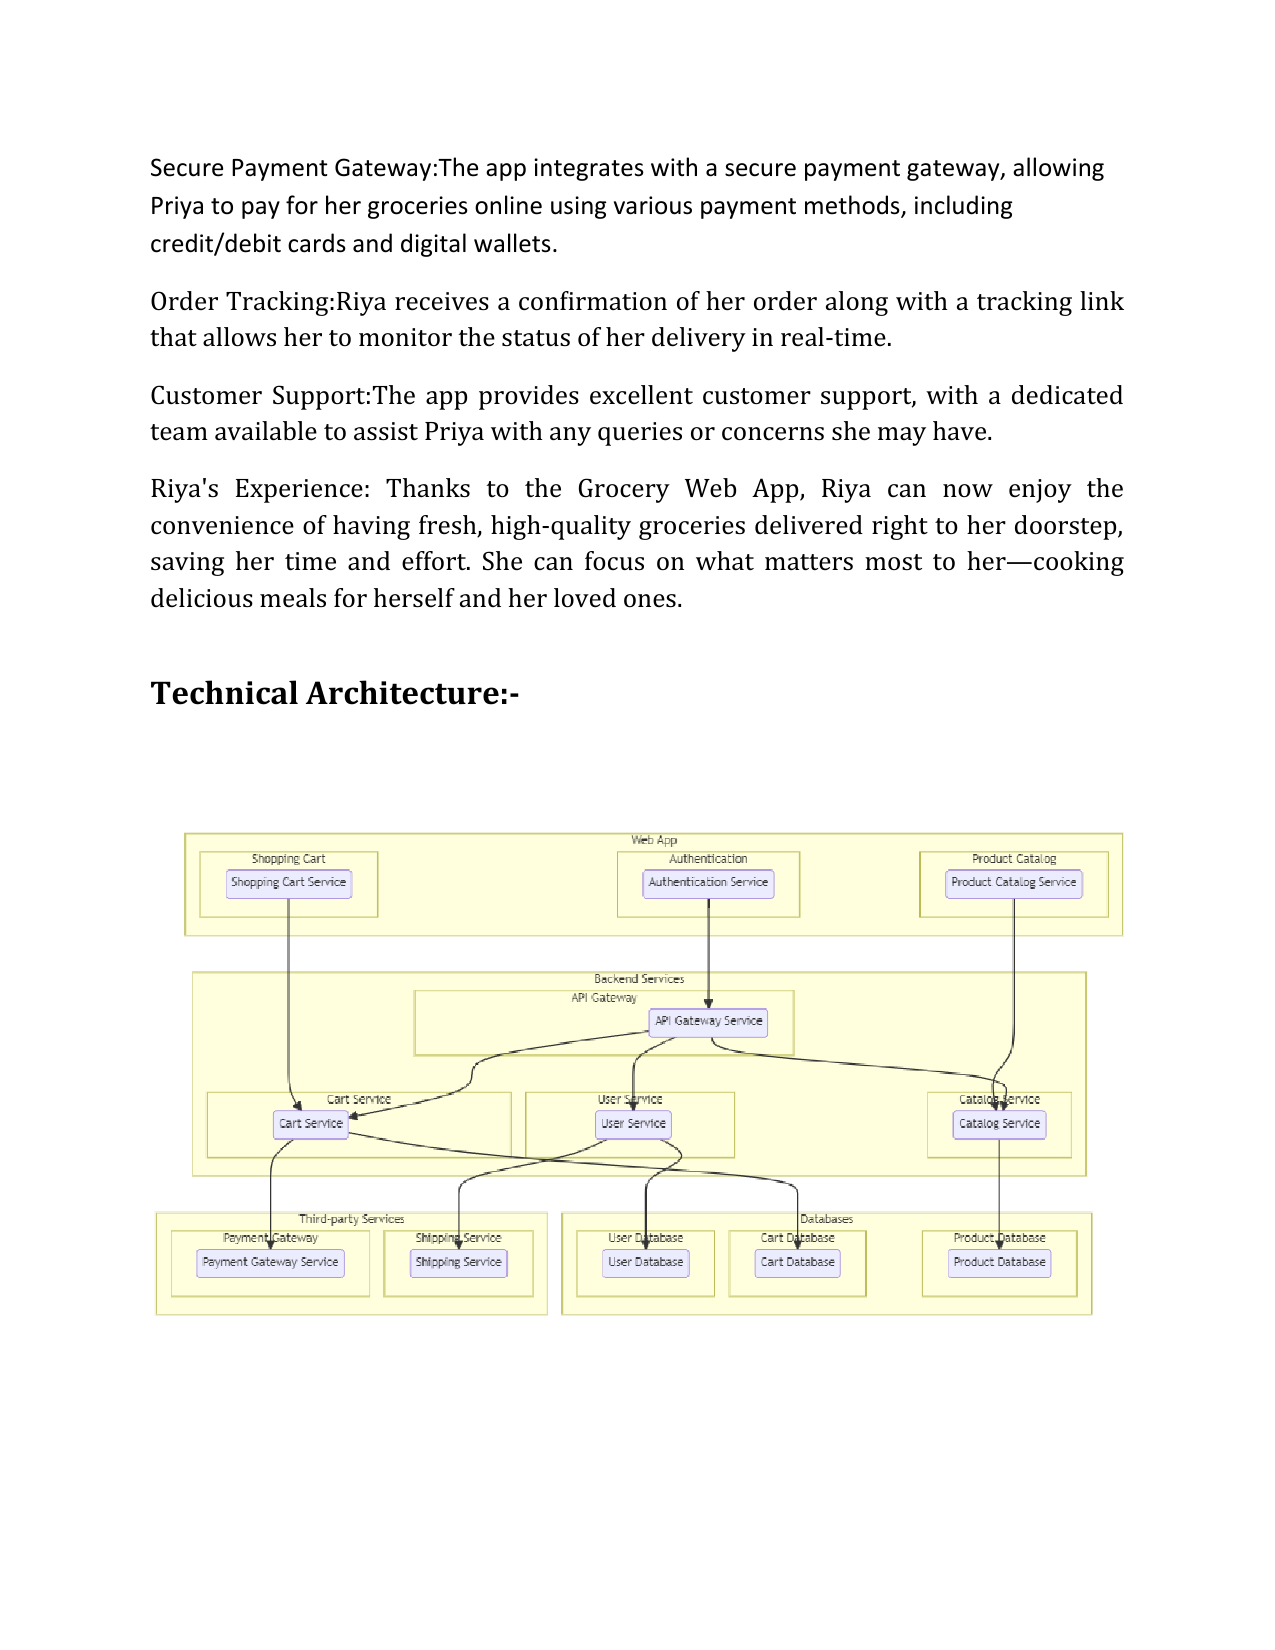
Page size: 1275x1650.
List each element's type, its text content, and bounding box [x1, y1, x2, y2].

text Technical Architecture:- [150, 672, 1125, 711]
subtitle Order Tracking:Riya receives a confirmation of her order along with a tracking link that allows her to monitor the status of her delivery in real-time. [150, 284, 1125, 353]
subtitle Customer Support:The app provides excellent customer support, with a dedicated team available to assist Priya with any queries or concerns she may have. [150, 378, 1125, 447]
subtitle Riya's Experience: Thanks to the Grocery Web App, Riya can now enjoy the convenience of having fresh, high-quality groceries delivered right to her doorstep, saving her time and effort. She can focus on what matters most to her—cooking delicious meals for herself and her loved ones. [150, 472, 1125, 613]
picture [150, 738, 1125, 1407]
text Secure Payment Gateway:The app integrates with a secure payment gateway, allowing Priya to pay for her groceries online using various payment methods, including credit/debit cards and digital wallets. [150, 150, 1125, 259]
